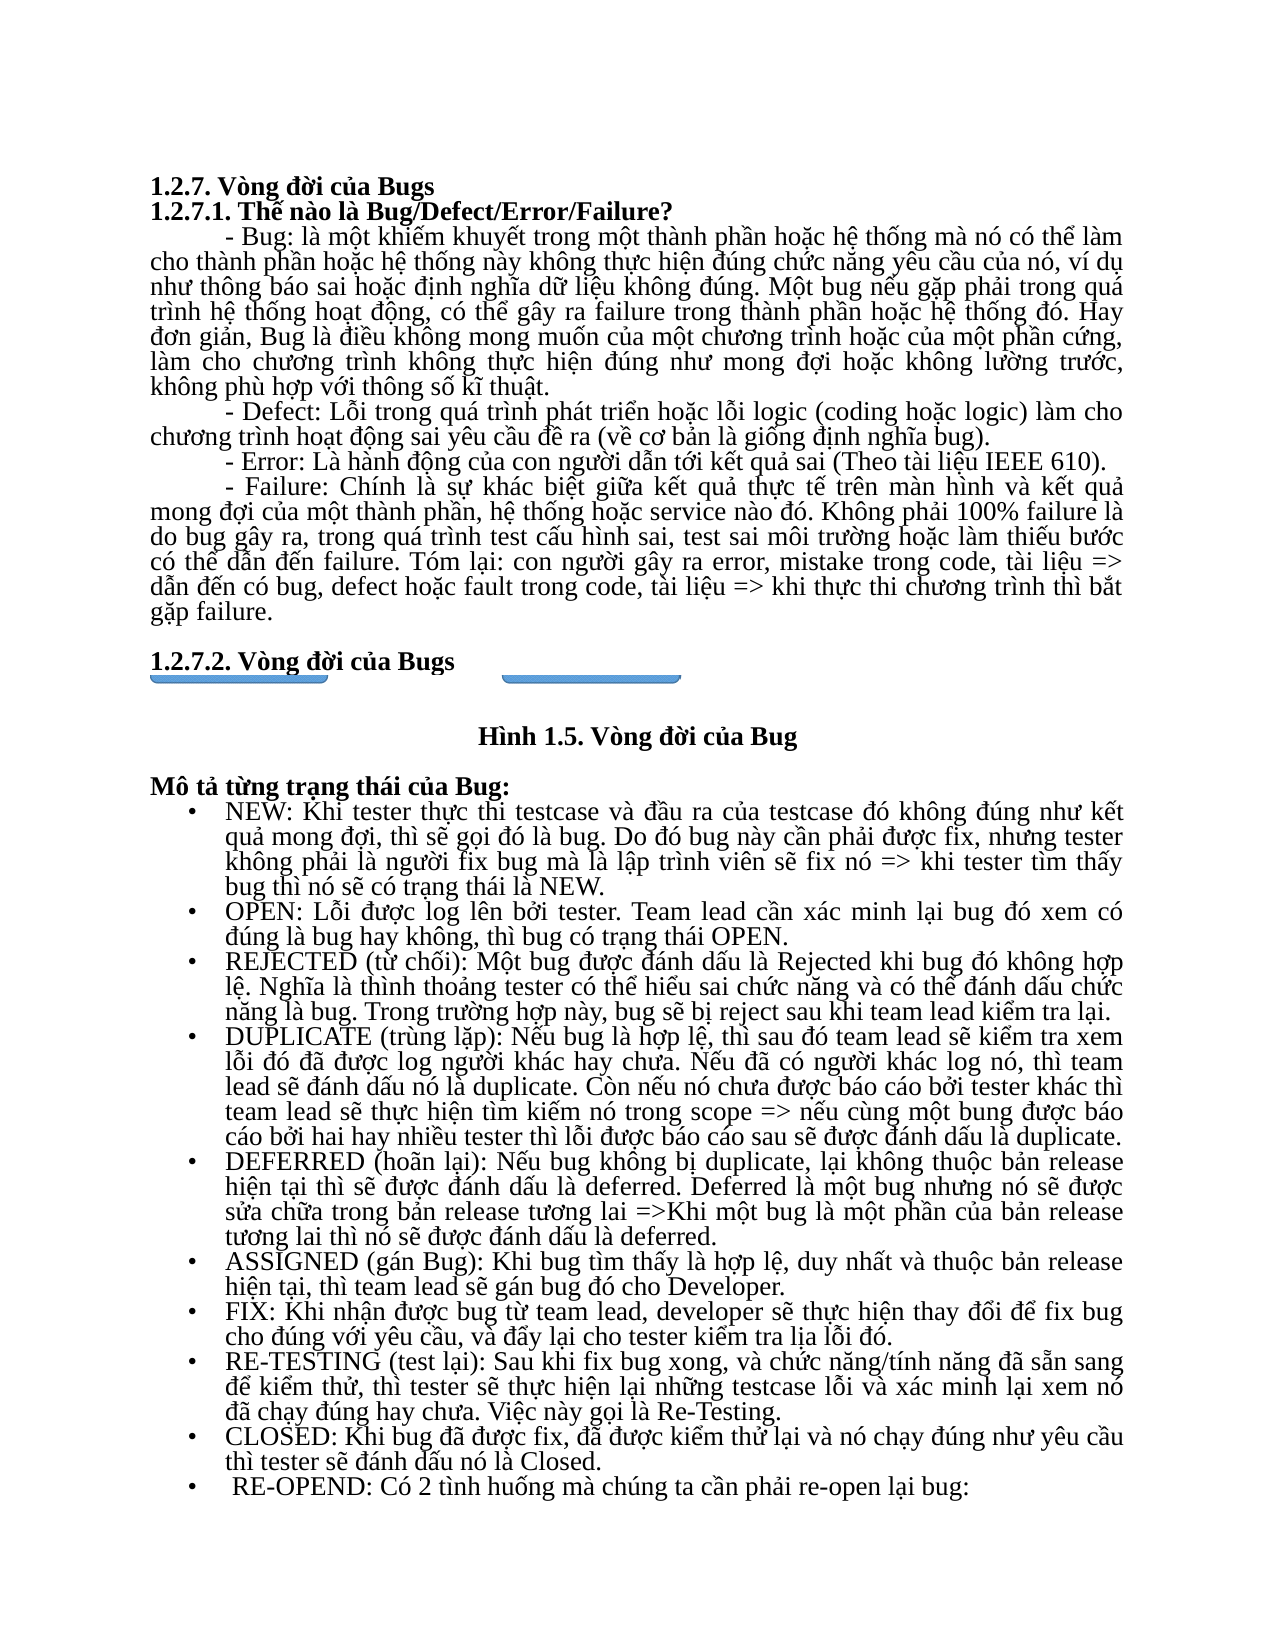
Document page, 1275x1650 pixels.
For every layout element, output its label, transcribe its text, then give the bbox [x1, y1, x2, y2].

text 1.2.7.1. Thế nào là Bug/Defect/Error/Failure? [150, 200, 1125, 225]
text Hình 1.5. Vòng đời của Bug [150, 725, 1125, 750]
list NEW: Khi tester thực thi testcase và đầu ra của testcase đó không đúng như kết quả mong đợi, thì sẽ gọi đó là bug. Do đó bug này cần phải được fix, nhưng tester không phải là người fix bug mà là lập trình viên sẽ fix nó => khi tester tìm thấy bug thì nó sẽ có trạng thái là NEW. [187, 800, 1125, 900]
list CLOSED: Khi bug đã được fix, đã được kiểm thử lại và nó chạy đúng như yêu cầu thì tester sẽ đánh dấu nó là Closed. [187, 1425, 1125, 1475]
text Mô tả từng trạng thái của Bug: [150, 775, 1125, 800]
list REJECTED (từ chối): Một bug được đánh dấu là Rejected khi bug đó không hợp lệ. Nghĩa là thình thoảng tester có thể hiểu sai chức năng và có thể đánh dấu chức năng là bug. Trong trường hợp này, bug sẽ bị reject sau khi team lead kiểm tra lại. [187, 950, 1125, 1025]
list DUPLICATE (trùng lặp): Nếu bug là hợp lệ, thì sau đó team lead sẽ kiểm tra xem lỗi đó đã được log người khác hay chưa. Nếu đã có người khác log nó, thì team lead sẽ đánh dấu nó là duplicate. Còn nếu nó chưa được báo cáo bởi tester khác thì team lead sẽ thực hiện tìm kiếm nó trong scope => nếu cùng một bung được báo cáo bởi hai hay nhiều tester thì lỗi được báo cáo sau sẽ được đánh dấu là duplicate. [187, 1025, 1125, 1150]
text - Defect: Lỗi trong quá trình phát triển hoặc lỗi logic (coding hoặc logic) làm cho chương trình hoạt động sai yêu cầu đề ra (về cơ bản là giống định nghĩa bug). [150, 400, 1125, 450]
list DEFERRED (hoãn lại): Nếu bug không bị duplicate, lại không thuộc bản release hiện tại thì sẽ được đánh dấu là deferred. Deferred là một bug nhưng nó sẽ được sửa chữa trong bản release tương lai =>Khi một bug là một phần của bản release tương lai thì nó sẽ được đánh dấu là deferred. [187, 1150, 1125, 1250]
text - Error: Là hành động của con người dẫn tới kết quả sai (Theo tài liệu IEEE 610). [150, 450, 1125, 475]
list FIX: Khi nhận được bug từ team lead, developer sẽ thực hiện thay đổi để fix bug cho đúng với yêu cầu, và đẩy lại cho tester kiểm tra lịa lỗi đó. [187, 1300, 1125, 1350]
list RE-TESTING (test lại): Sau khi fix bug xong, và chức năng/tính năng đã sẵn sang để kiểm thử, thì tester sẽ thực hiện lại những testcase lỗi và xác minh lại xem nó đã chạy đúng hay chưa. Việc này gọi là Re-Testing. [187, 1350, 1125, 1425]
text - Bug: là một khiếm khuyết trong một thành phần hoặc hệ thống mà nó có thể làm cho thành phần hoặc hệ thống này không thực hiện đúng chức năng yêu cầu của nó, ví dụ như thông báo sai hoặc định nghĩa dữ liệu không đúng. Một bug nếu gặp phải trong quá trình hệ thống hoạt động, có thể gây ra failure trong thành phần hoặc hệ thống đó. Hay đơn giản, Bug là điều không mong muốn của một chương trình hoặc của một phần cứng, làm cho chương trình không thực hiện đúng như mong đợi hoặc không lường trước, không phù hợp với thông số kĩ thuật. [150, 225, 1125, 400]
list RE-OPEND: Có 2 tình huống mà chúng ta cần phải re-open lại bug: [187, 1475, 1125, 1500]
list OPEN: Lỗi được log lên bởi tester. Team lead cần xác minh lại bug đó xem có đúng là bug hay không, thì bug có trạng thái OPEN. [187, 900, 1125, 950]
text 1.2.7. Vòng đời của Bugs [150, 175, 1125, 200]
text 1.2.7.2. Vòng đời của Bugs [150, 650, 1125, 675]
text - Failure: Chính là sự khác biệt giữa kết quả thực tế trên màn hình và kết quả mong đợi của một thành phần, hệ thống hoặc service nào đó. Không phải 100% failure là do bug gây ra, trong quá trình test cấu hình sai, test sai môi trường hoặc làm thiếu bước có thể dẫn đến failure. Tóm lại: con người gây ra error, mistake trong code, tài liệu => dẫn đến có bug, defect hoặc fault trong code, tài liệu => khi thực thi chương trình thì bắt gặp failure. [150, 475, 1125, 625]
list ASSIGNED (gán Bug): Khi bug tìm thấy là hợp lệ, duy nhất và thuộc bản release hiện tại, thì team lead sẽ gán bug đó cho Developer. [187, 1250, 1125, 1300]
